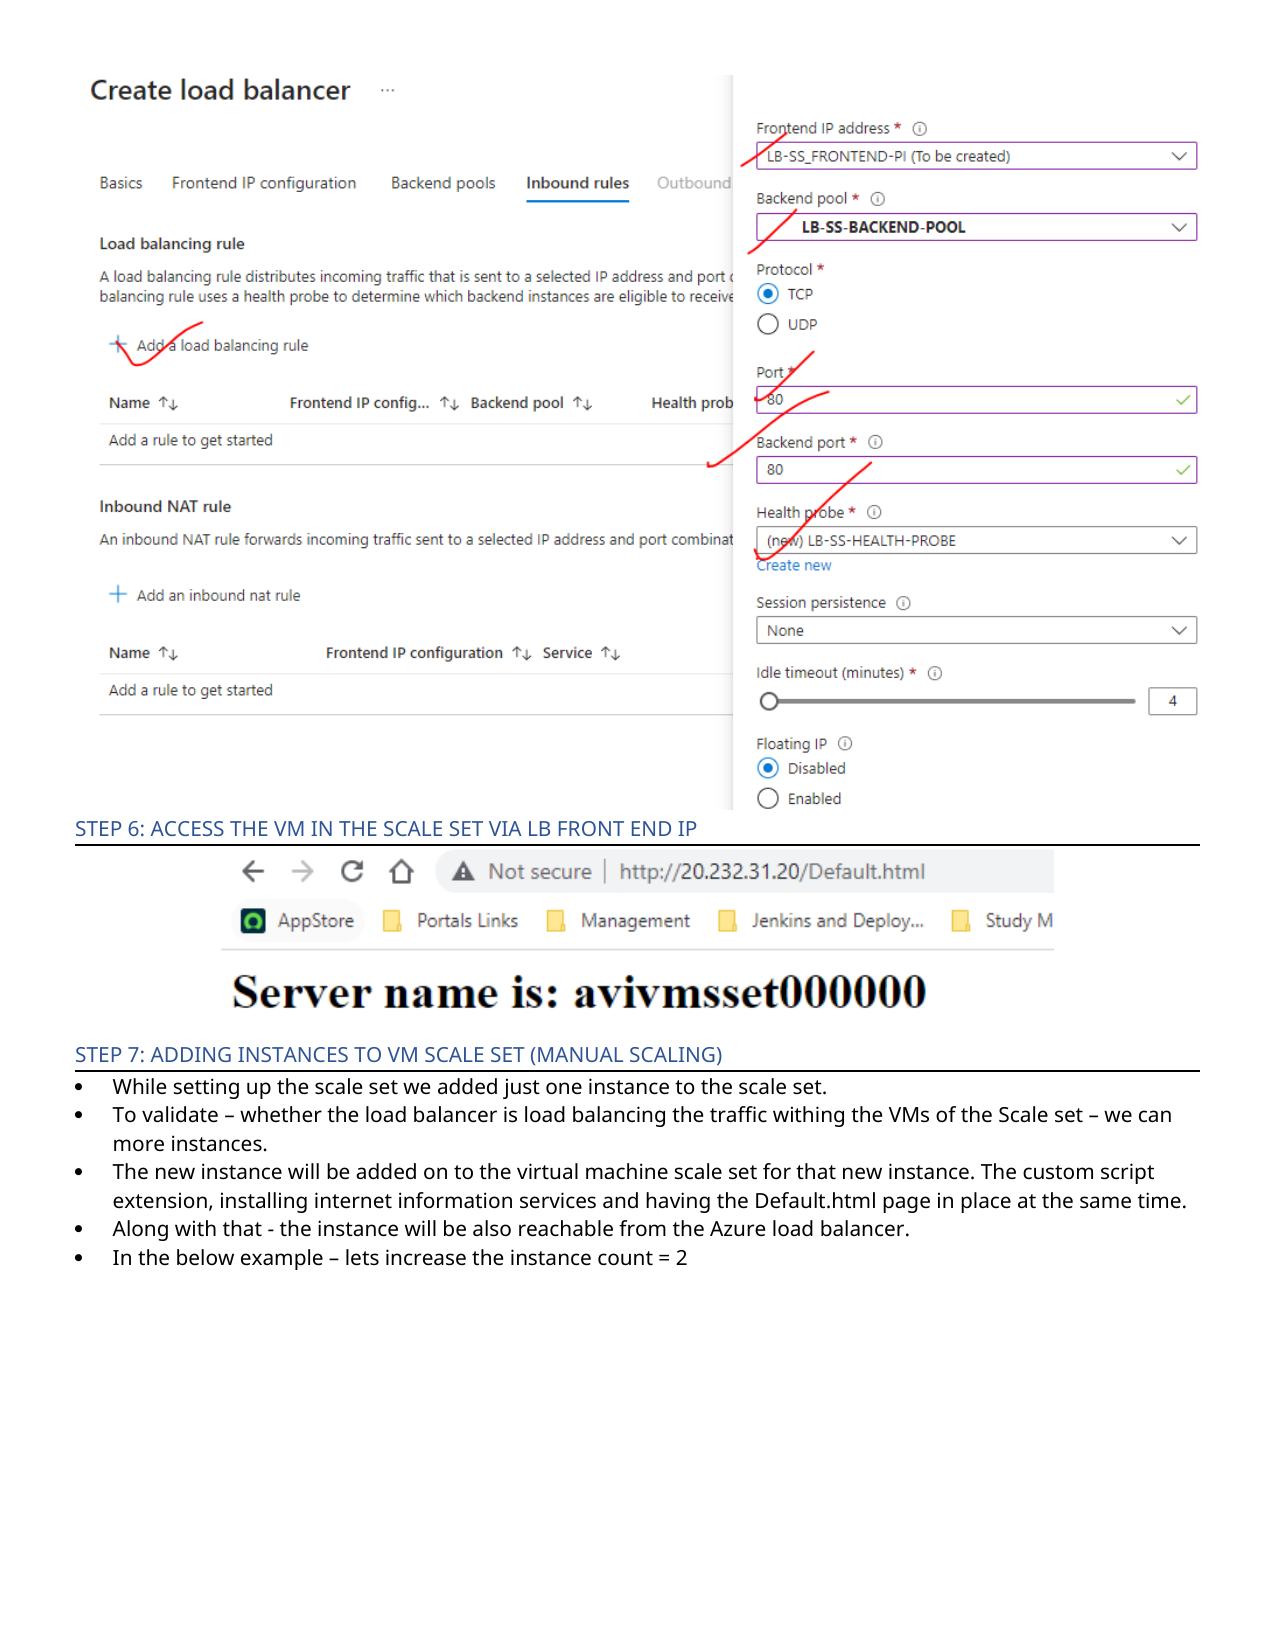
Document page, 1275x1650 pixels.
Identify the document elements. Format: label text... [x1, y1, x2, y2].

list While setting up the scale set we added just one instance to the scale set. [75, 1072, 1200, 1100]
picture [221, 846, 1054, 1036]
picture [75, 75, 1200, 810]
subtitle STEP 6: ACCESS THE VM IN THE SCALE SET VIA LB FRONT END IP [75, 814, 1200, 844]
subtitle STEP 7: ADDING INSTANCES TO VM SCALE SET (MANUAL SCALING) [75, 1040, 1200, 1070]
list To validate – whether the load balancer is load balancing the traffic withing the VMs of the Scale set – we can more instances. [75, 1100, 1200, 1157]
list Along with that - the instance will be also reachable from the Azure load balancer. [75, 1214, 1200, 1243]
list In the below example – lets increase the instance count = 2 [75, 1243, 1200, 1271]
list The new instance will be added on to the virtual machine scale set for that new instance. The custom script extension, installing internet information services and having the Default.html page in place at the same time. [75, 1157, 1200, 1214]
